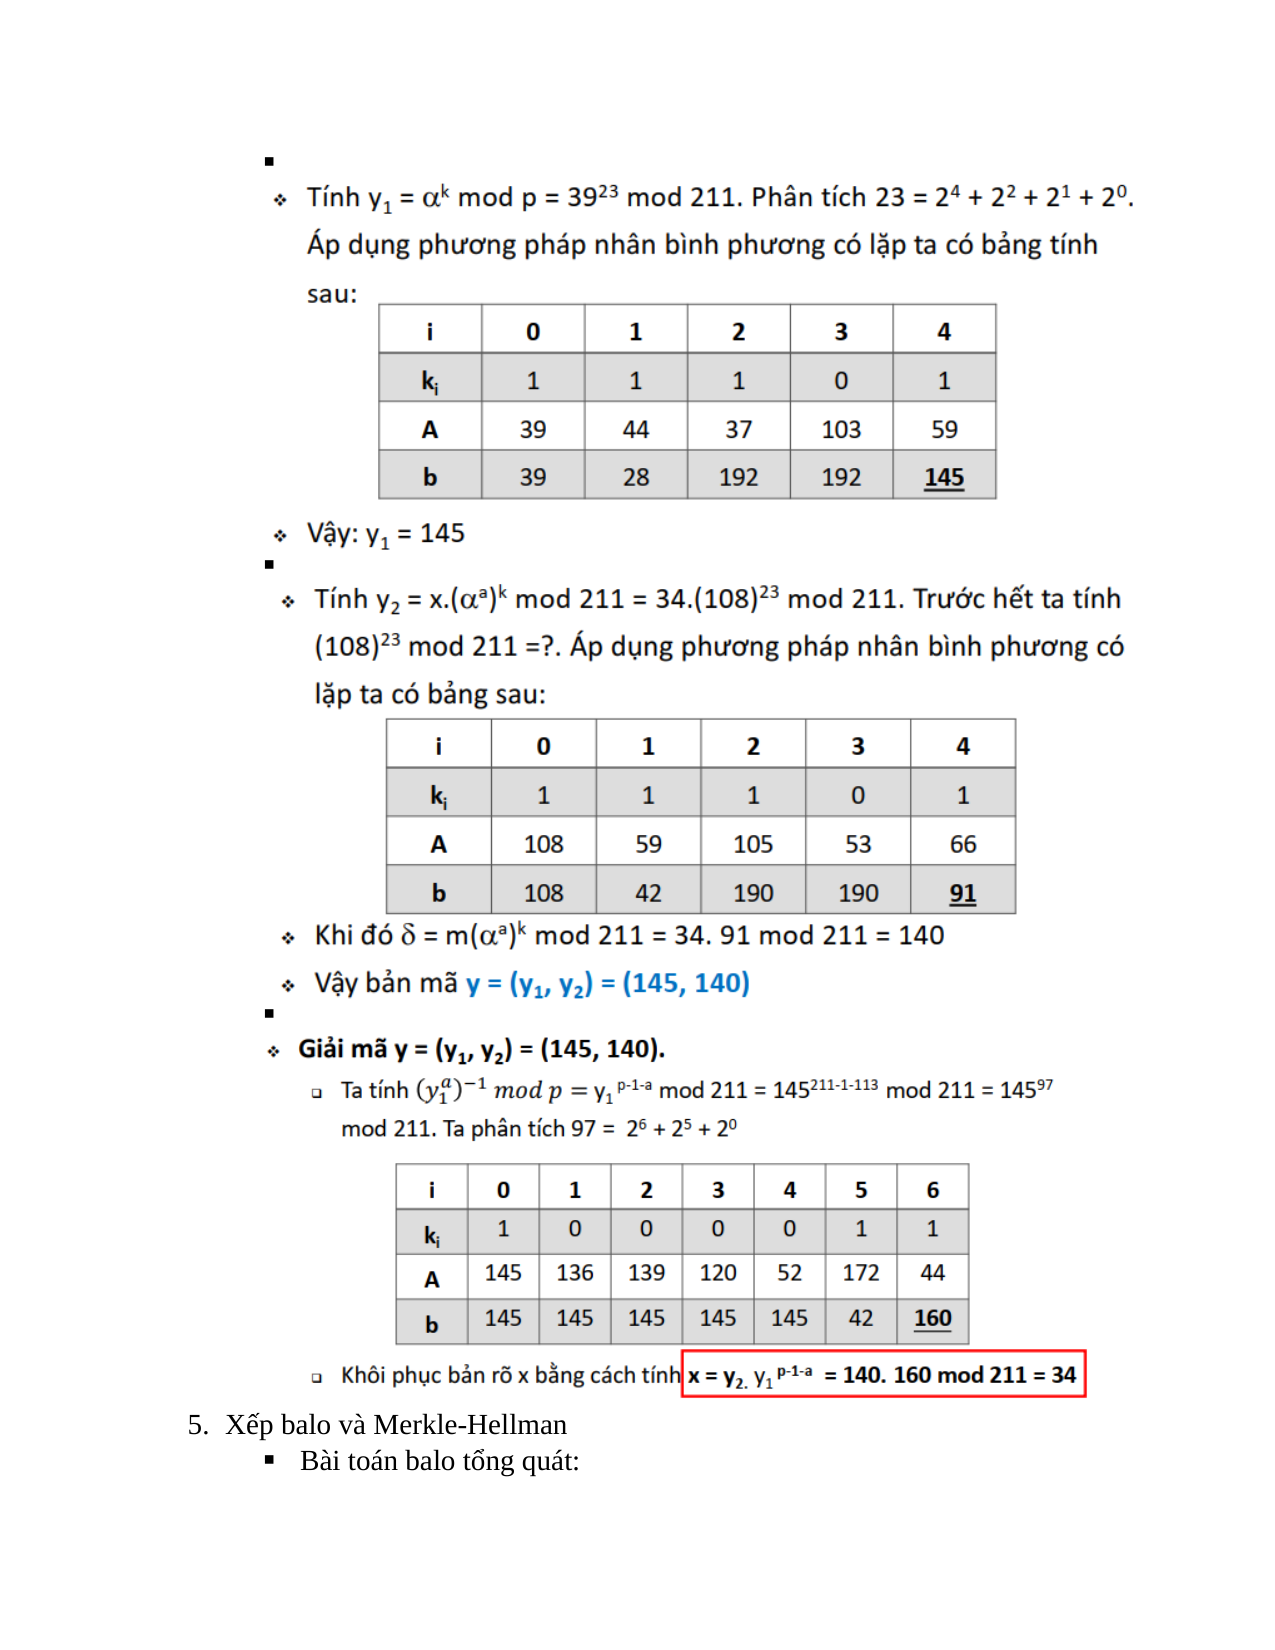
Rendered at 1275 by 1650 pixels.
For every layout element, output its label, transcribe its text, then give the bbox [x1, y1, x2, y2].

list Xếp balo và Merkle-Hellman [187, 1407, 1125, 1440]
picture [262, 1033, 1094, 1405]
picture [262, 180, 1144, 551]
list Bài toán balo tổng quát: [262, 1443, 1125, 1477]
picture [262, 583, 1128, 1001]
